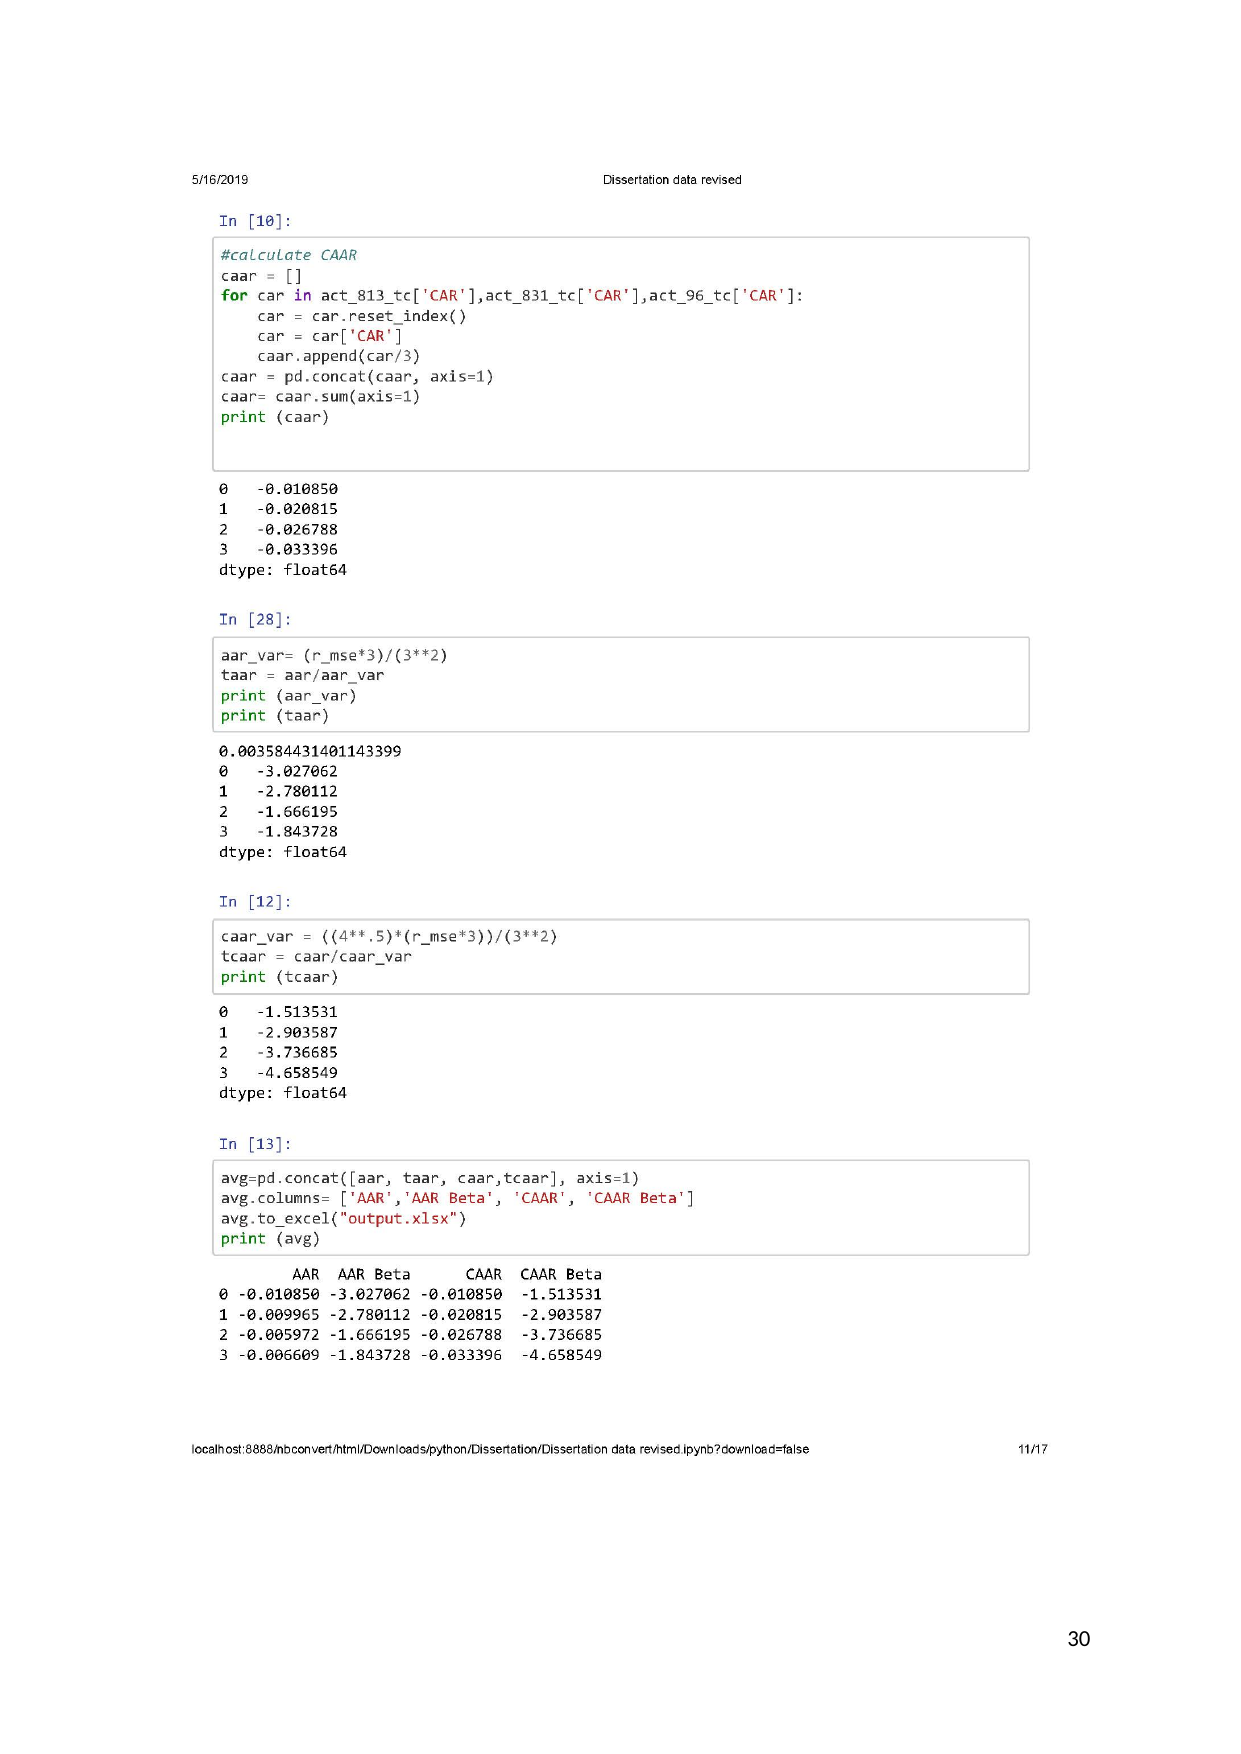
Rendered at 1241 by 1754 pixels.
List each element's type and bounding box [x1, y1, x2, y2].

picture [150, 150, 1090, 1480]
